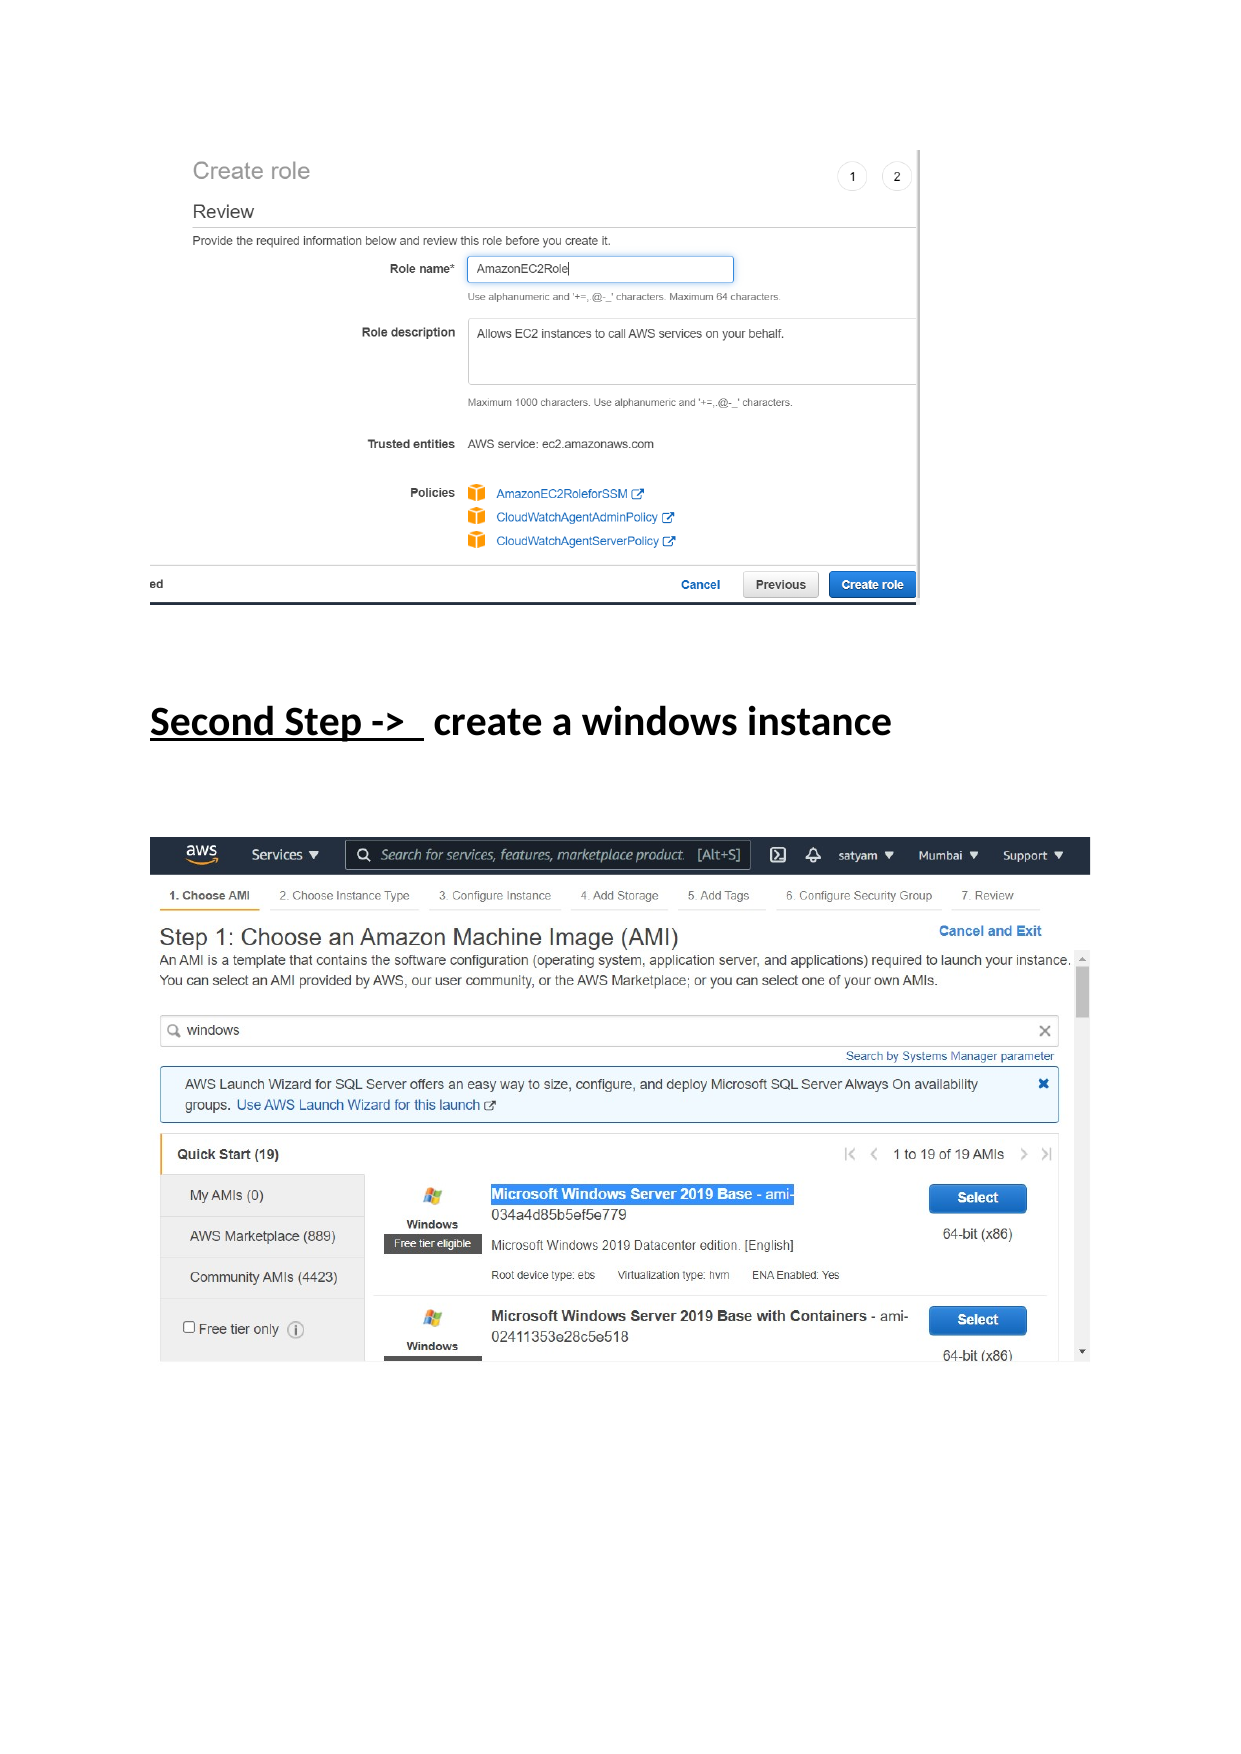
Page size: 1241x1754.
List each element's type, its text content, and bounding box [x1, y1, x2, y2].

picture [150, 837, 1091, 1409]
text Second Step -> create a windows instance [150, 695, 1090, 746]
picture [150, 150, 920, 605]
